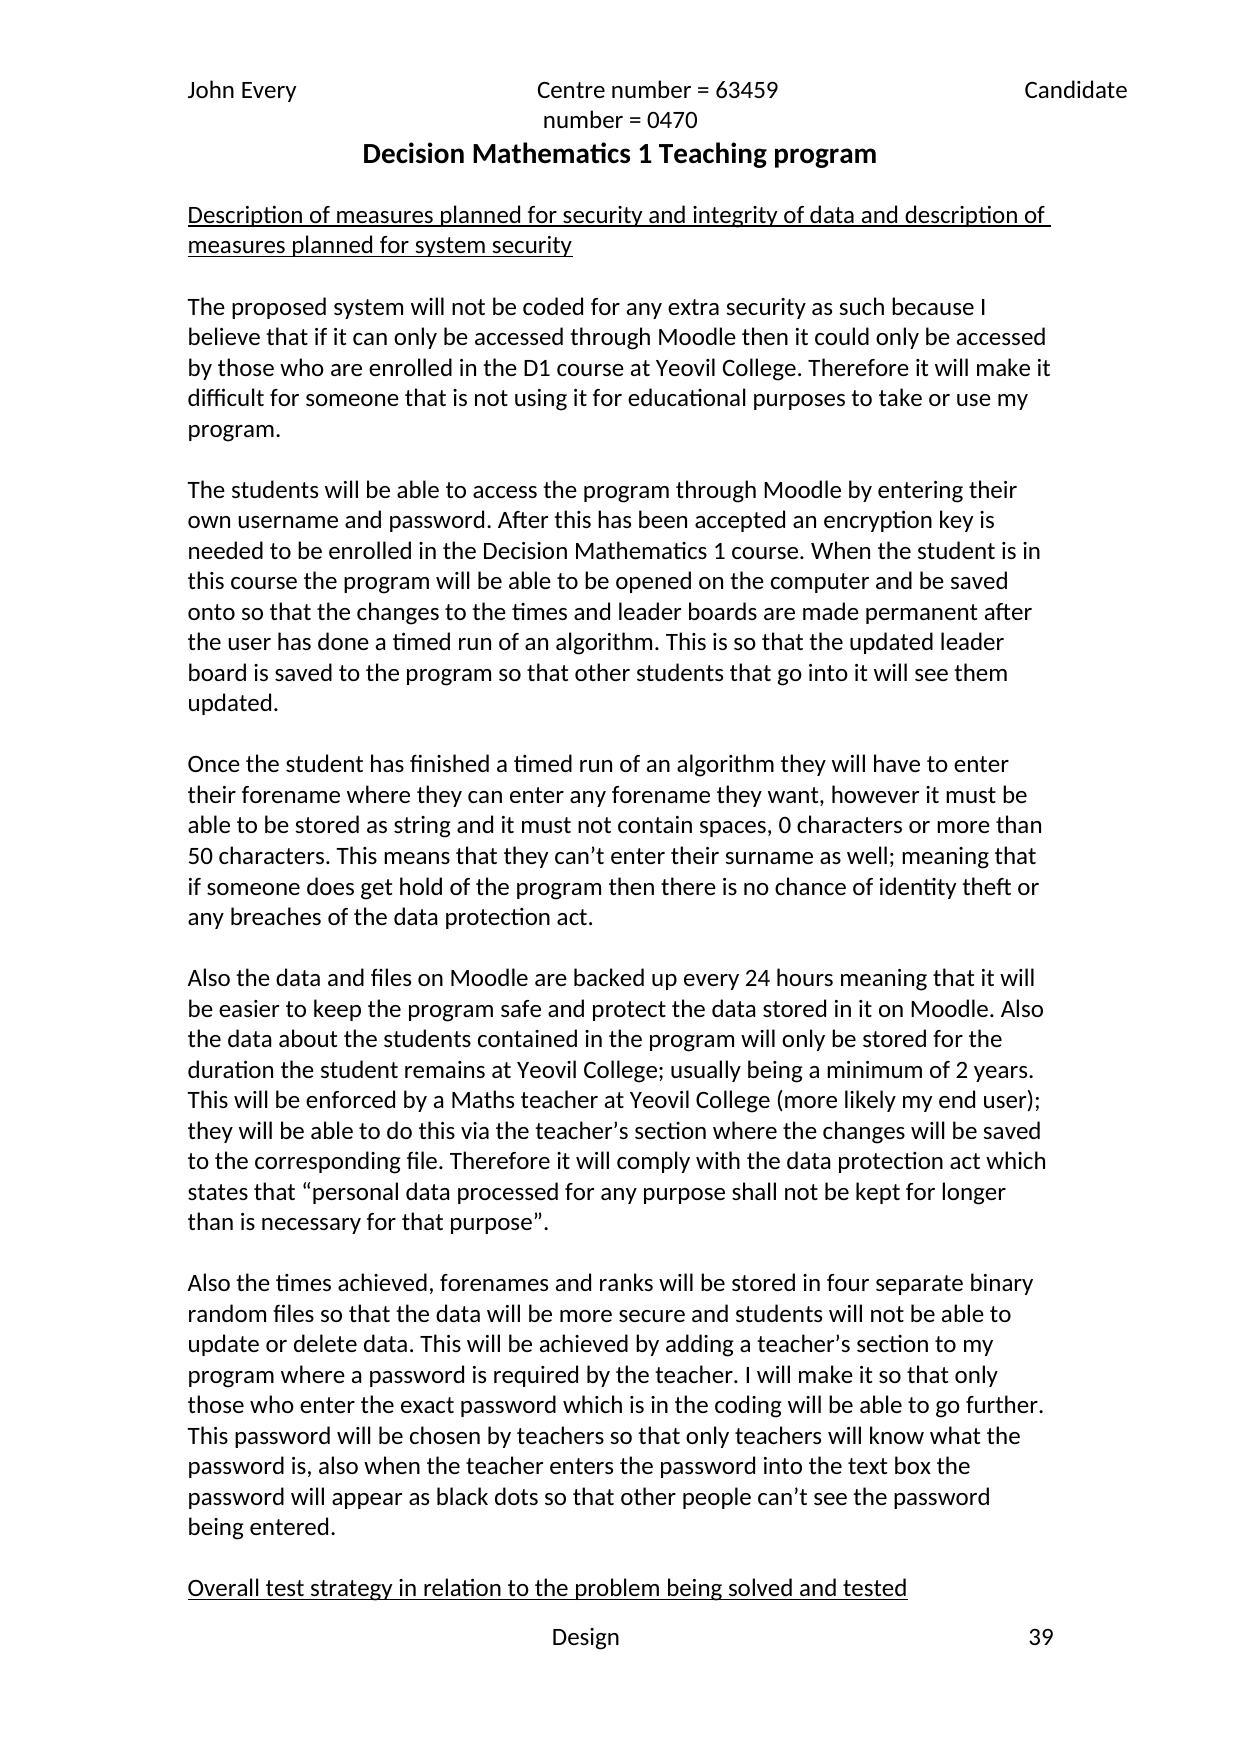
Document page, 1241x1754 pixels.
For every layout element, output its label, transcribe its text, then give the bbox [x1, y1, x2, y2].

text Once the student has finished a timed run of an algorithm they will have to enter their forename where they can enter any forename they want, however it must be able to be stored as string and it must not contain spaces, 0 characters or more than 50 characters. This means that they can’t enter their surname as well; meaning that if someone does get hold of the program then there is no chance of identity theft or any breaches of the data protection act. [187, 748, 1053, 932]
text The students will be able to access the program through Moodle by entering their own username and password. After this has been accepted an encryption key is needed to be enrolled in the Decision Mathematics 1 course. When the student is in this course the program will be able to be opened on the computer and be saved onto so that the changes to the times and leader boards are made permanent after the user has done a timed run of an algorithm. This is so that the updated leader board is saved to the program so that other students that go into it will see them updated. [187, 474, 1053, 718]
text Also the times achieved, forenames and ranks will be stored in four separate binary random files so that the data will be more secure and students will not be able to update or delete data. This will be achieved by adding a teacher’s section to my program where a password is required by the teacher. I will make it so that only those who enter the exact password which is in the coding will be able to go further. This password will be chosen by teachers so that only teachers will know what the password is, also when the teacher enters the password into the text box the password will appear as black dots so that other people can’t see the password being entered. [187, 1267, 1053, 1542]
text Description of measures planned for security and integrity of data and description of measures planned for system security [187, 199, 1053, 260]
text Also the data and files on Moodle are backed up every 24 hours meaning that it will be easier to keep the program safe and protect the data stored in it on Moodle. Also the data about the students contained in the program will only be stored for the duration the student remains at Yeovil College; usually being a minimum of 2 years. This will be enforced by a Maths teacher at Yeovil College (more likely my end user); they will be able to do this via the teacher’s section where the changes will be saved to the corresponding file. Therefore it will comply with the data protection act which states that “personal data processed for any purpose shall not be kept for longer than is necessary for that purpose”. [187, 962, 1053, 1237]
text Overall test strategy in relation to the problem being solved and tested [187, 1573, 1053, 1603]
text The proposed system will not be coded for any extra security as such because I believe that if it can only be accessed through Moodle then it could only be accessed by those who are enrolled in the D1 course at Yeovil College. Therefore it will make it difficult for someone that is not using it for educational purposes to take or use my program. [187, 291, 1053, 443]
